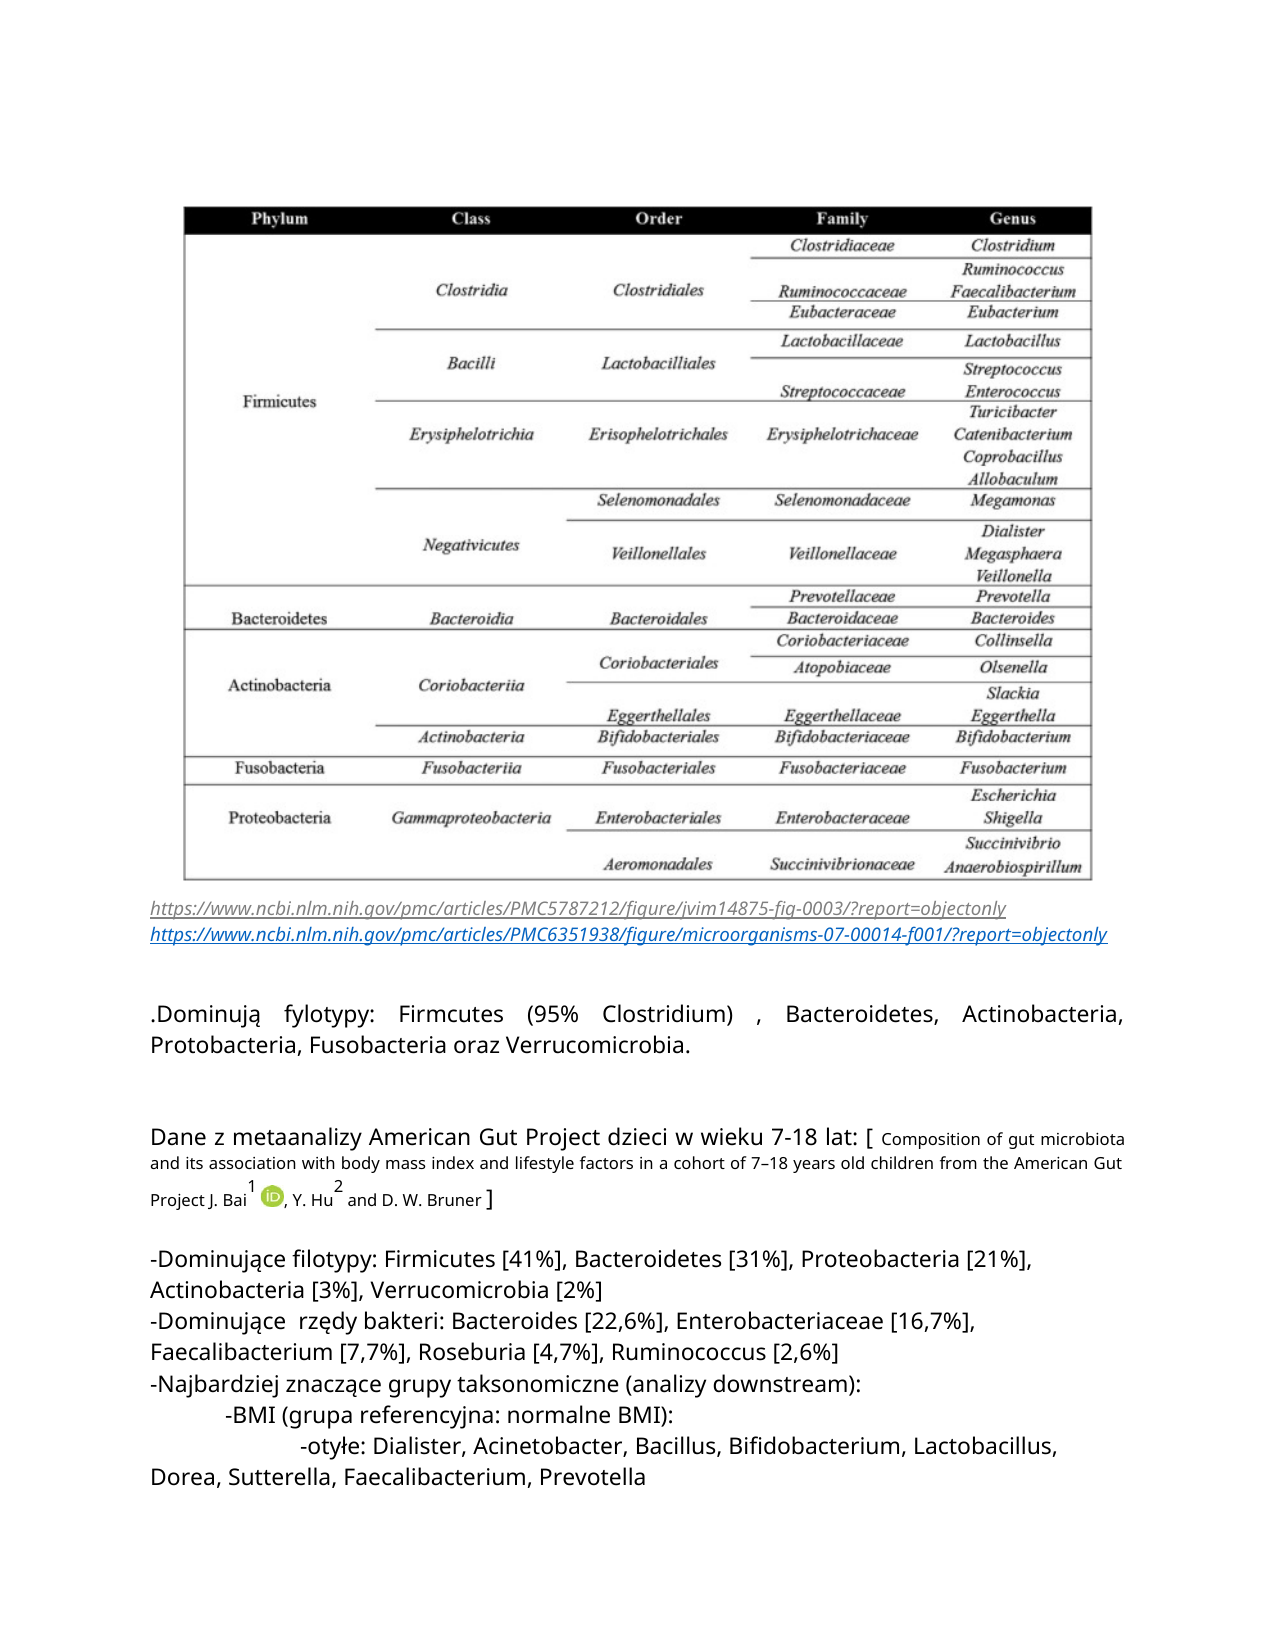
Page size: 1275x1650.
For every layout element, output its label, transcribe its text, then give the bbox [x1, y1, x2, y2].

picture [150, 150, 1125, 896]
text https://www.ncbi.nlm.nih.gov/pmc/articles/PMC5787212/figure/jvim14875-fig-0003/?report=objectonly [150, 896, 1125, 921]
text .Dominują fylotypy: Firmcutes (95% Clostridium) , Bacteroidetes, Actinobacteria, Protobacteria, Fusobacteria oraz Verrucomicrobia. [150, 998, 1125, 1060]
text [150, 1243, 1125, 1493]
text Dane z metaanalizy American Gut Project dzieci w wieku 7-18 lat: [ Composition of gut microbiota and its association with body mass index and lifestyle factors in a cohort of 7–18 years old children from the American Gut Project J. Bai1 , Y. Hu2 and D. W. Bruner ] [150, 1121, 1125, 1213]
picture [260, 1185, 284, 1207]
text https://www.ncbi.nlm.nih.gov/pmc/articles/PMC6351938/figure/microorganisms-07-00014-f001/?report=objectonly [150, 921, 1125, 947]
